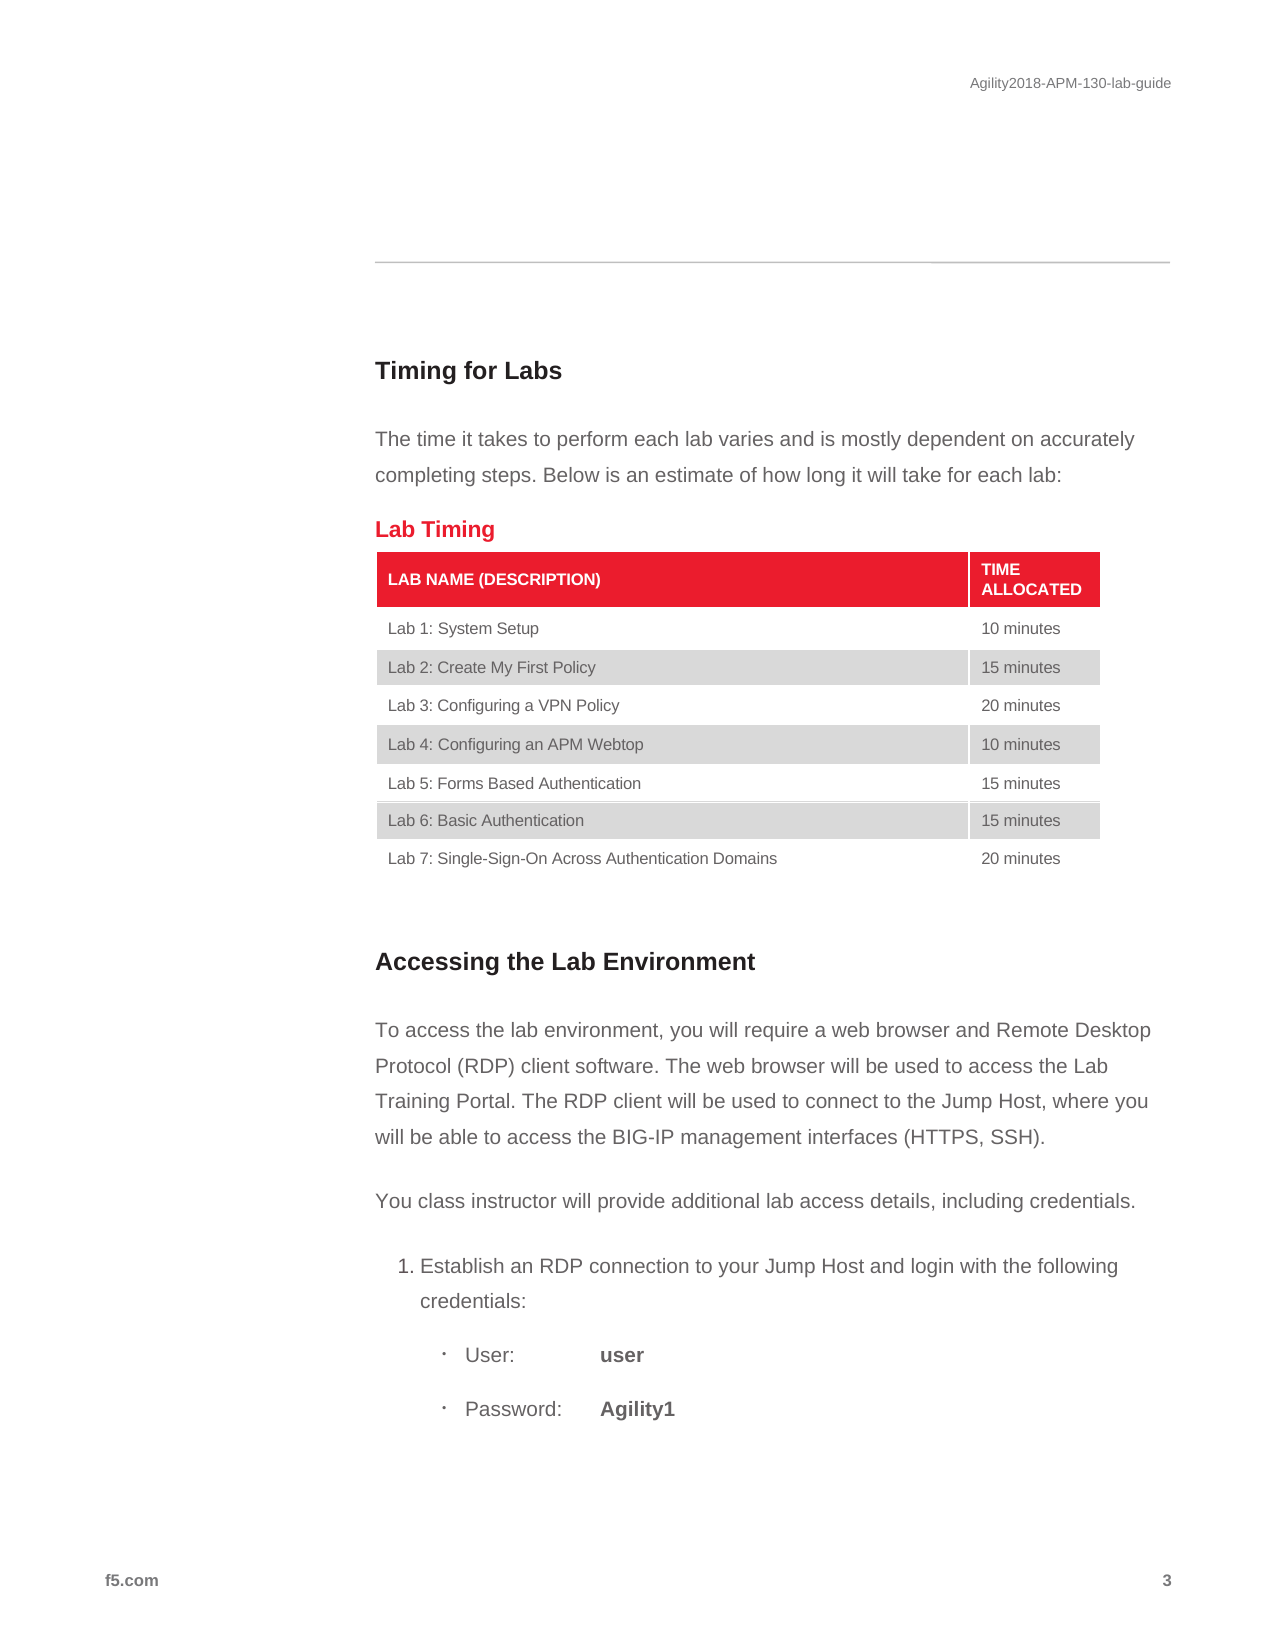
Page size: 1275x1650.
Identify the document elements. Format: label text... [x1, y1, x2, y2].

title Lab Timing [375, 516, 1171, 542]
subtitle Accessing the Lab Environment [375, 942, 1171, 978]
text Password: Agility1 [442, 1396, 1171, 1421]
table_cell 10 minutes [970, 608, 1100, 648]
table_cell Lab 3: Configuring a VPN Policy [377, 687, 968, 723]
list Establish an RDP connection to your Jump Host and login with the following credentials: [397, 1242, 1171, 1313]
text To access the lab environment, you will require a web browser and Remote Desktop Protocol (RDP) client software. The web browser will be used to access the Lab Training Portal. The RDP client will be used to connect to the Jump Host, where you will be able to access the BIG-IP management interfaces (HTTPS, SSH). [375, 1007, 1171, 1148]
text The time it takes to perform each lab varies and is mostly dependent on accurately completing steps. Below is an estimate of how long it will take for each lab: [375, 416, 1171, 486]
table_cell 20 minutes [970, 840, 1100, 876]
table_cell 15 minutes [970, 650, 1100, 685]
subtitle Timing for Labs [375, 351, 1171, 386]
text User: user [442, 1342, 1171, 1367]
text You class instructor will provide additional lab access details, including credentials. [375, 1178, 1171, 1213]
table_cell Lab 5: Forms Based Authentication [377, 766, 968, 801]
table_cell 20 minutes [970, 687, 1100, 723]
table_cell 15 minutes [970, 766, 1100, 801]
table_cell Lab 7: Single-Sign-On Across Authentication Domains [377, 840, 968, 876]
table_cell Lab 4: Configuring an APM Webtop [377, 725, 968, 764]
table_cell 10 minutes [970, 725, 1100, 764]
table_header Time Allocated [970, 552, 1100, 607]
table_cell 15 minutes [970, 803, 1100, 839]
table_header Lab name (Description) [377, 552, 968, 607]
table_cell Lab 6: Basic Authentication [377, 803, 968, 839]
table_cell Lab 1: System Setup [377, 608, 968, 648]
table_cell Lab 2: Create My First Policy [377, 650, 968, 685]
